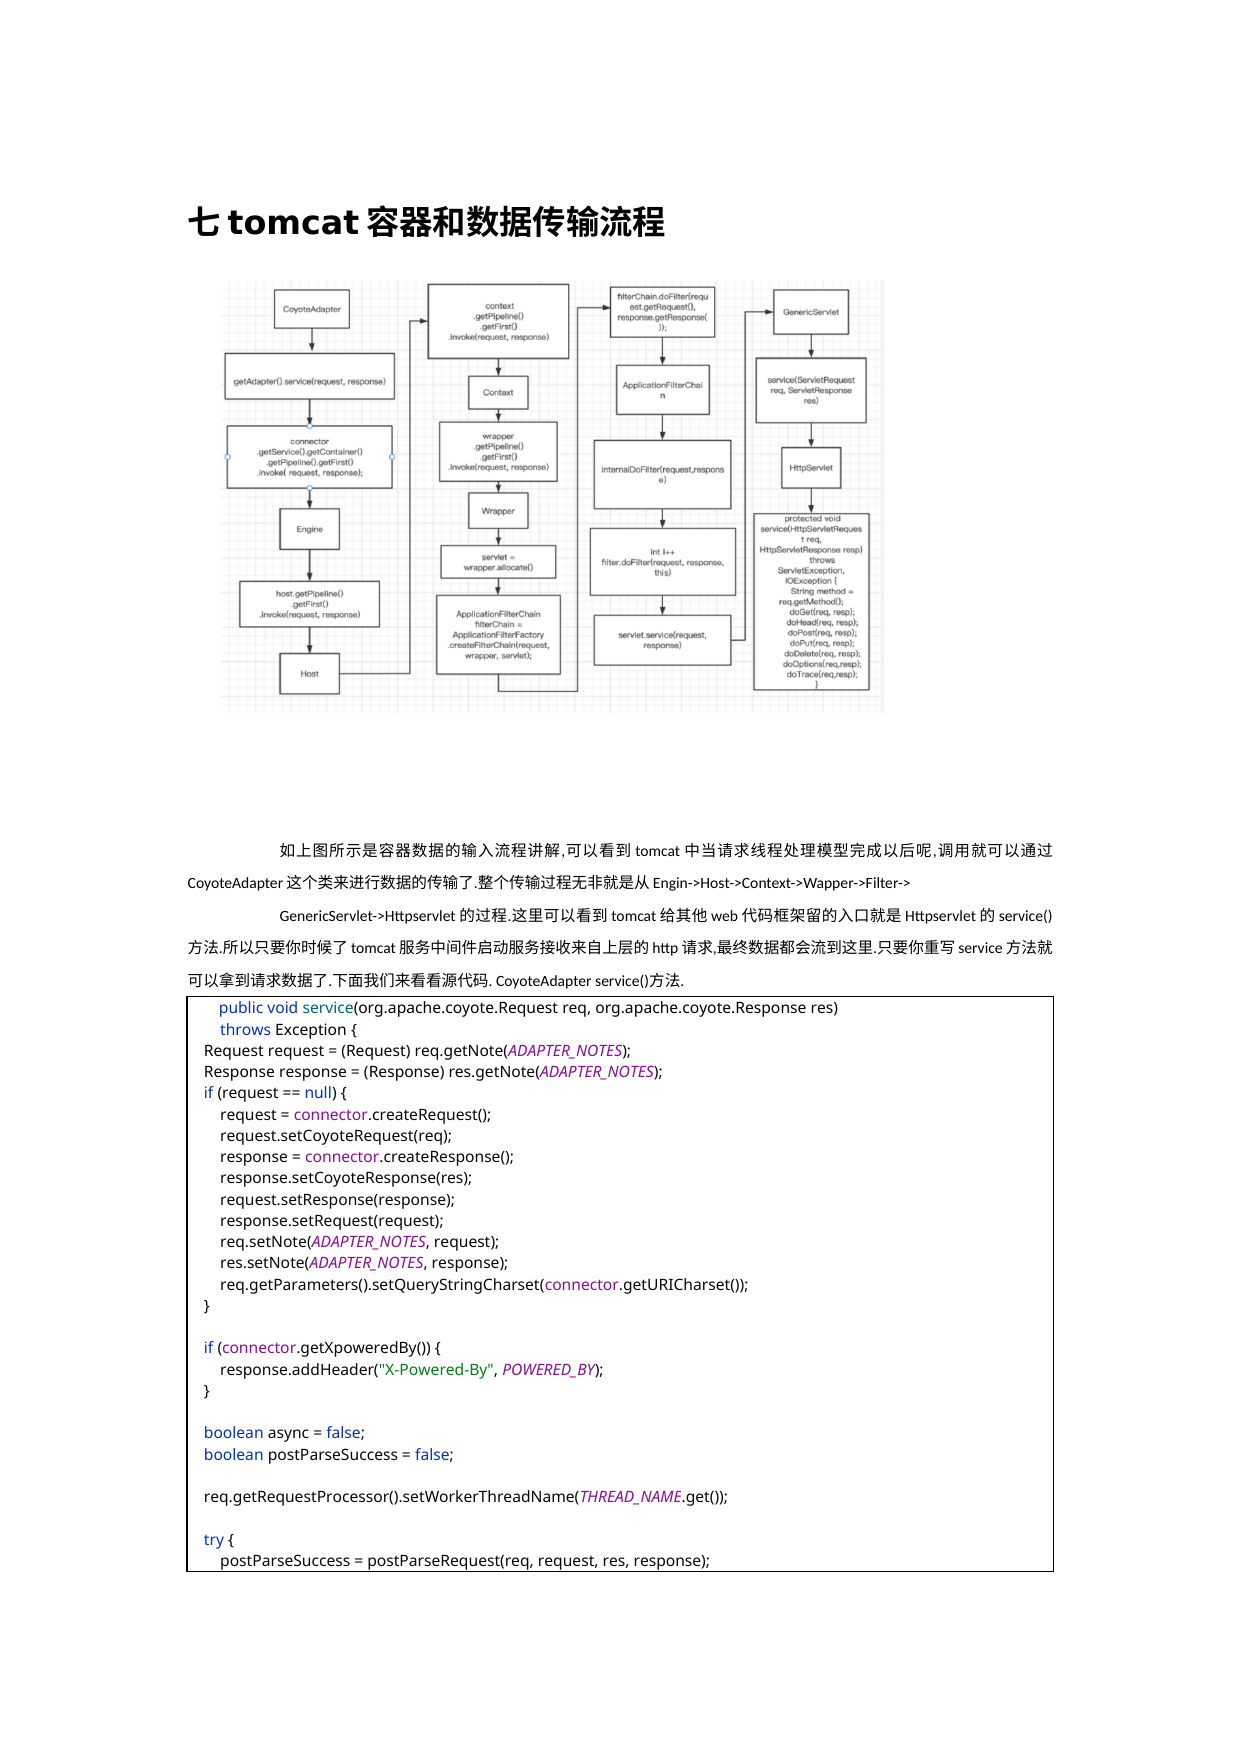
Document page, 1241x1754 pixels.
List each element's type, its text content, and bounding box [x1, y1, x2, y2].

text GenericServlet->Httpservlet的过程.这里可以看到tomcat给其他web代码框架留的入口就是Httpservlet的service()方法.所以只要你时候了tomcat服务中间件启动服务接收来自上层的http请求,最终数据都会流到这里.只要你重写service方法就可以拿到请求数据了.下面我们来看看源代码. CoyoteAdapter service()方法. [187, 899, 1053, 996]
text 如上图所示是容器数据的输入流程讲解,可以看到tomcat中当请求线程处理模型完成以后呢,调用就可以通过 CoyoteAdapter这个类来进行数据的传输了.整个传输过程无非就是从Engin->Host->Context->Wapper->Filter-> [187, 834, 1053, 899]
picture [221, 281, 884, 713]
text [188, 997, 1053, 1571]
picture [319, 1004, 324, 1013]
subtitle 七tomcat容器和数据传输流程 [187, 189, 1053, 254]
